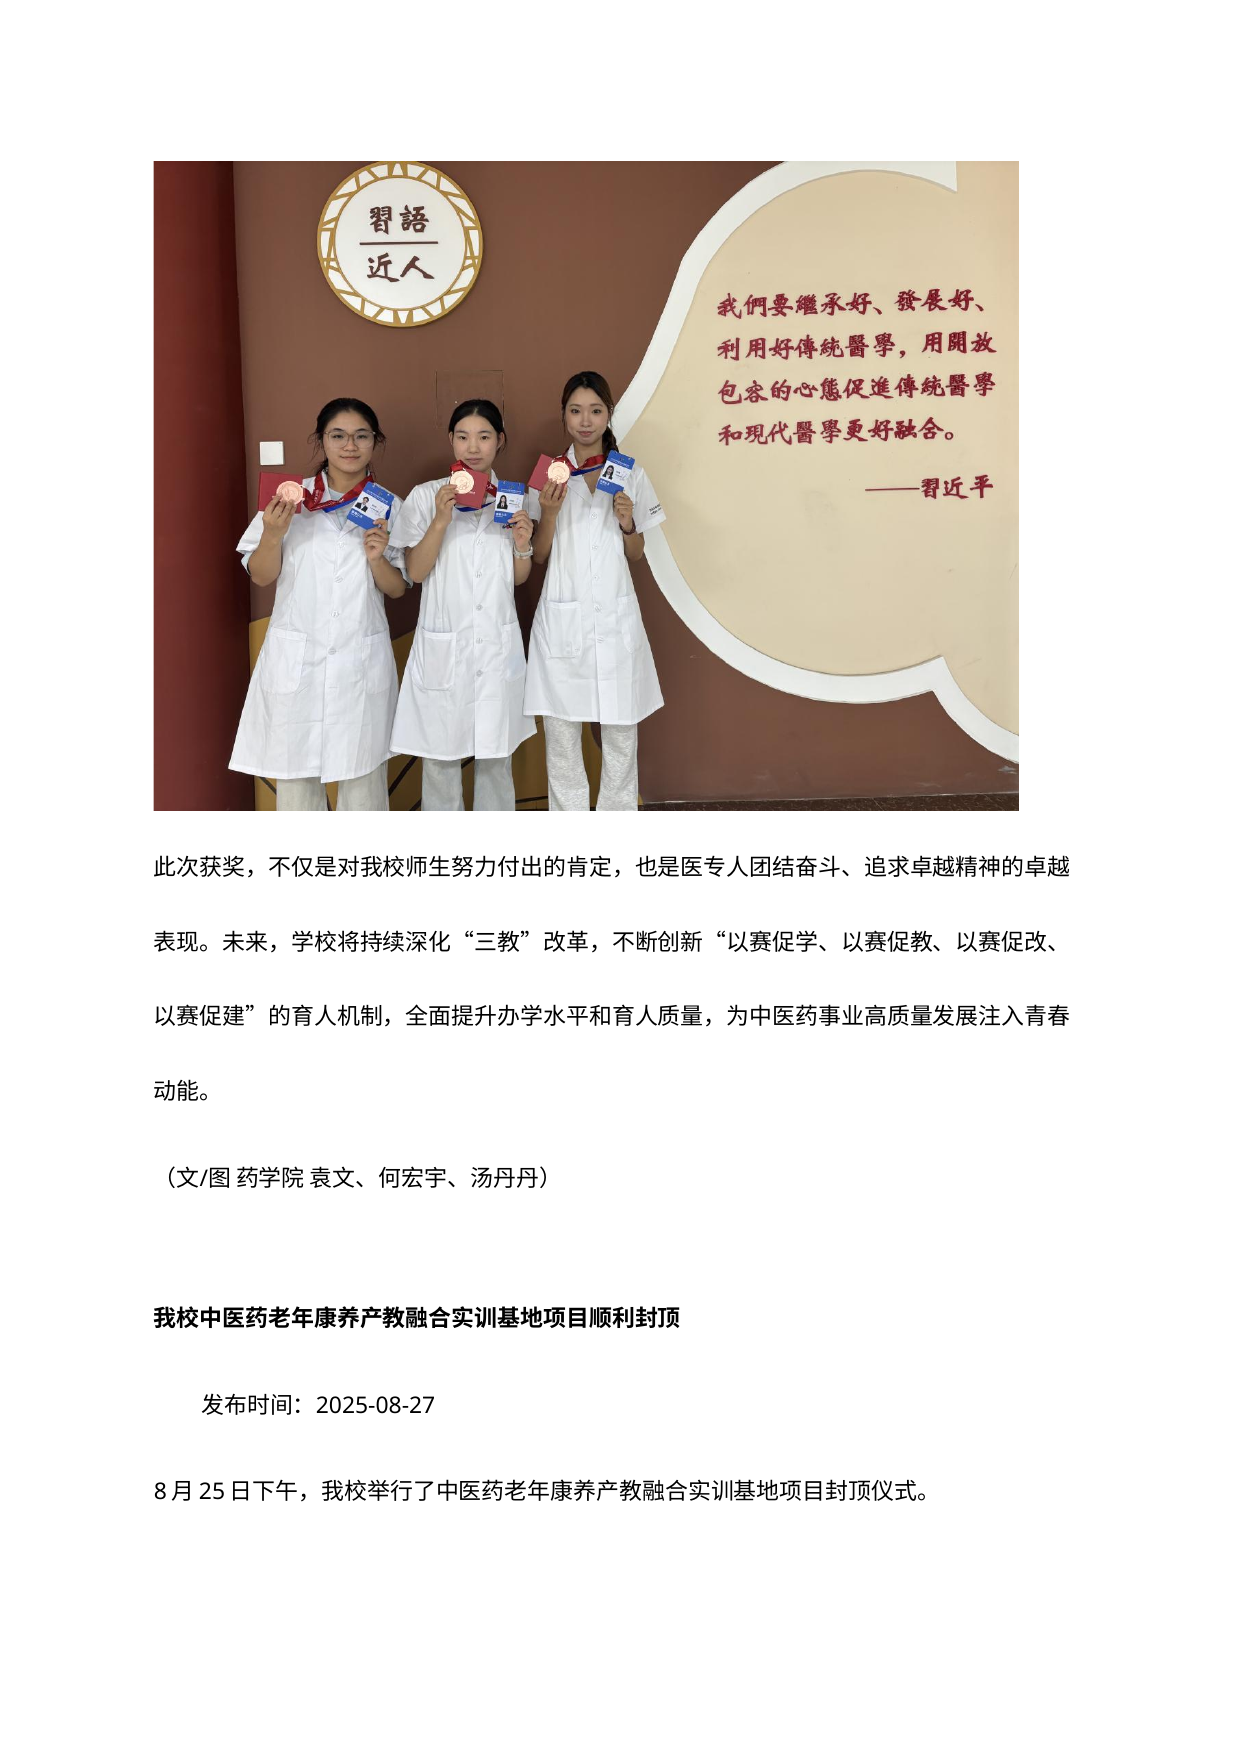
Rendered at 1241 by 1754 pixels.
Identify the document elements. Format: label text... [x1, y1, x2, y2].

text 发布时间：2025-08-27 [153, 1371, 1092, 1436]
text 我校中医药老年康养产教融合实训基地项目顺利封顶 [153, 1284, 1092, 1349]
picture [153, 161, 1019, 811]
text （文/图 药学院 袁文、何宏宇、汤丹丹） [153, 1144, 1092, 1209]
text 8月25日下午，我校举行了中医药老年康养产教融合实训基地项目封顶仪式。 [153, 1457, 1092, 1522]
text 此次获奖，不仅是对我校师生努力付出的肯定，也是医专人团结奋斗、追求卓越精神的卓越表现。未来，学校将持续深化“三教”改革，不断创新“以赛促学、以赛促教、以赛促改、以赛促建”的育人机制，全面提升办学水平和育人质量，为中医药事业高质量发展注入青春动能。 [153, 833, 1092, 1122]
